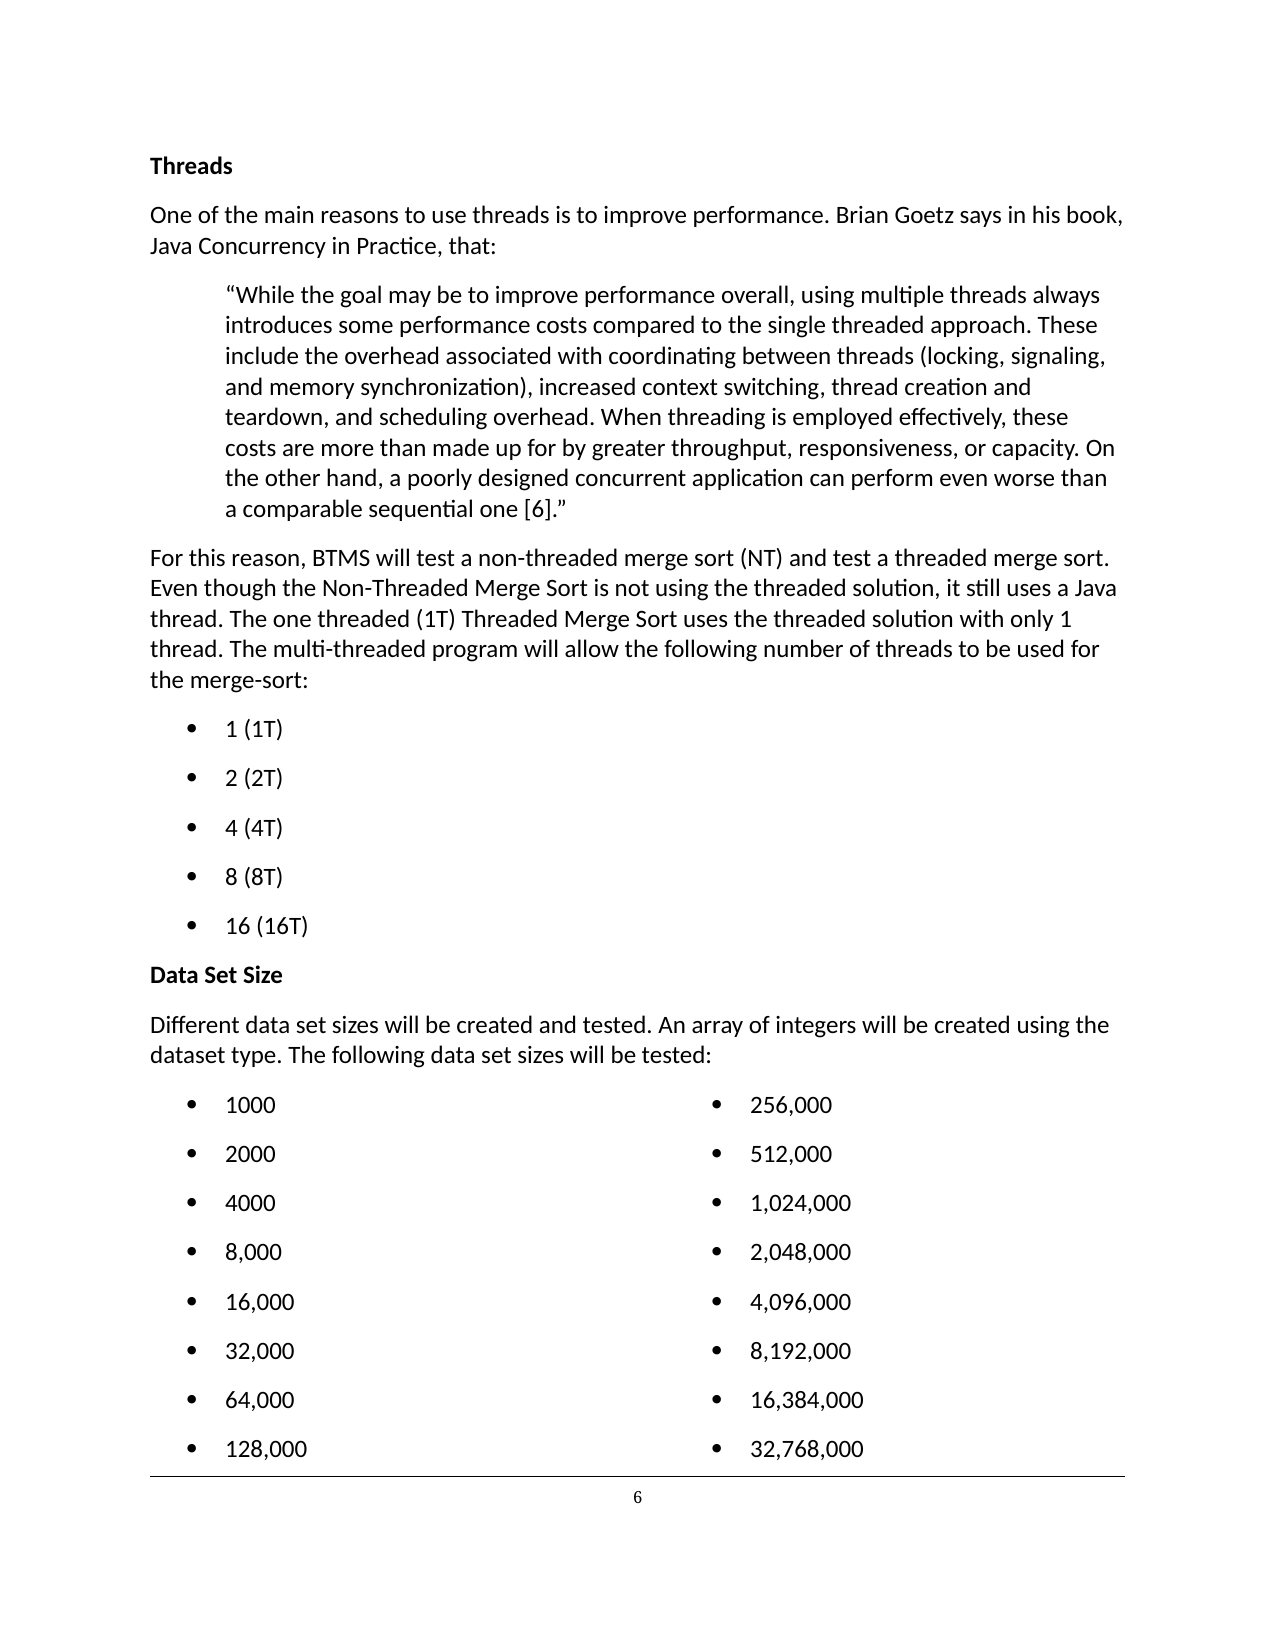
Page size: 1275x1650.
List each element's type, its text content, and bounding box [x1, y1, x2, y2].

list 2,048,000 [712, 1237, 1125, 1267]
text Data Set Size [150, 960, 1125, 990]
list 4 (4T) [187, 812, 1125, 842]
list 8,192,000 [712, 1335, 1125, 1366]
list 256,000 [712, 1089, 1125, 1119]
list 2000 [187, 1138, 600, 1168]
text Threads [150, 150, 1125, 181]
list 128,000 [187, 1434, 600, 1464]
list 16,384,000 [712, 1384, 1125, 1415]
list 4,096,000 [712, 1286, 1125, 1316]
list 2 (2T) [187, 763, 1125, 793]
list 4000 [187, 1187, 600, 1218]
text Different data set sizes will be created and tested. An array of integers will be created using the dataset type. The following data set sizes will be tested: [150, 1009, 1125, 1070]
text One of the main reasons to use threads is to improve performance. Brian Goetz says in his book, Java Concurrency in Practice, that: [150, 199, 1125, 260]
list 8 (8T) [187, 861, 1125, 892]
text For this reason, BTMS will test a non-threaded merge sort (NT) and test a threaded merge sort. Even though the Non-Threaded Merge Sort is not using the threaded solution, it still uses a Java thread. The one threaded (1T) Threaded Merge Sort uses the threaded solution with only 1 thread. The multi-threaded program will allow the following number of threads to be used for the merge-sort: [150, 542, 1125, 694]
list 8,000 [187, 1237, 600, 1267]
list 16 (16T) [187, 910, 1125, 941]
list 32,000 [187, 1335, 600, 1366]
list 512,000 [712, 1138, 1125, 1168]
list 16,000 [187, 1286, 600, 1316]
list 1 (1T) [187, 713, 1125, 744]
text “While the goal may be to improve performance overall, using multiple threads always introduces some performance costs compared to the single threaded approach. These include the overhead associated with coordinating between threads (locking, signaling, and memory synchronization), increased context switching, thread creation and teardown, and scheduling overhead. When threading is employed effectively, these costs are more than made up for by greater throughput, responsiveness, or capacity. On the other hand, a poorly designed concurrent application can perform even worse than a comparable sequential one [6].” [225, 279, 1125, 523]
list 32,768,000 [712, 1434, 1125, 1464]
list 1000 [187, 1089, 600, 1119]
list 64,000 [187, 1384, 600, 1415]
list 1,024,000 [712, 1187, 1125, 1218]
